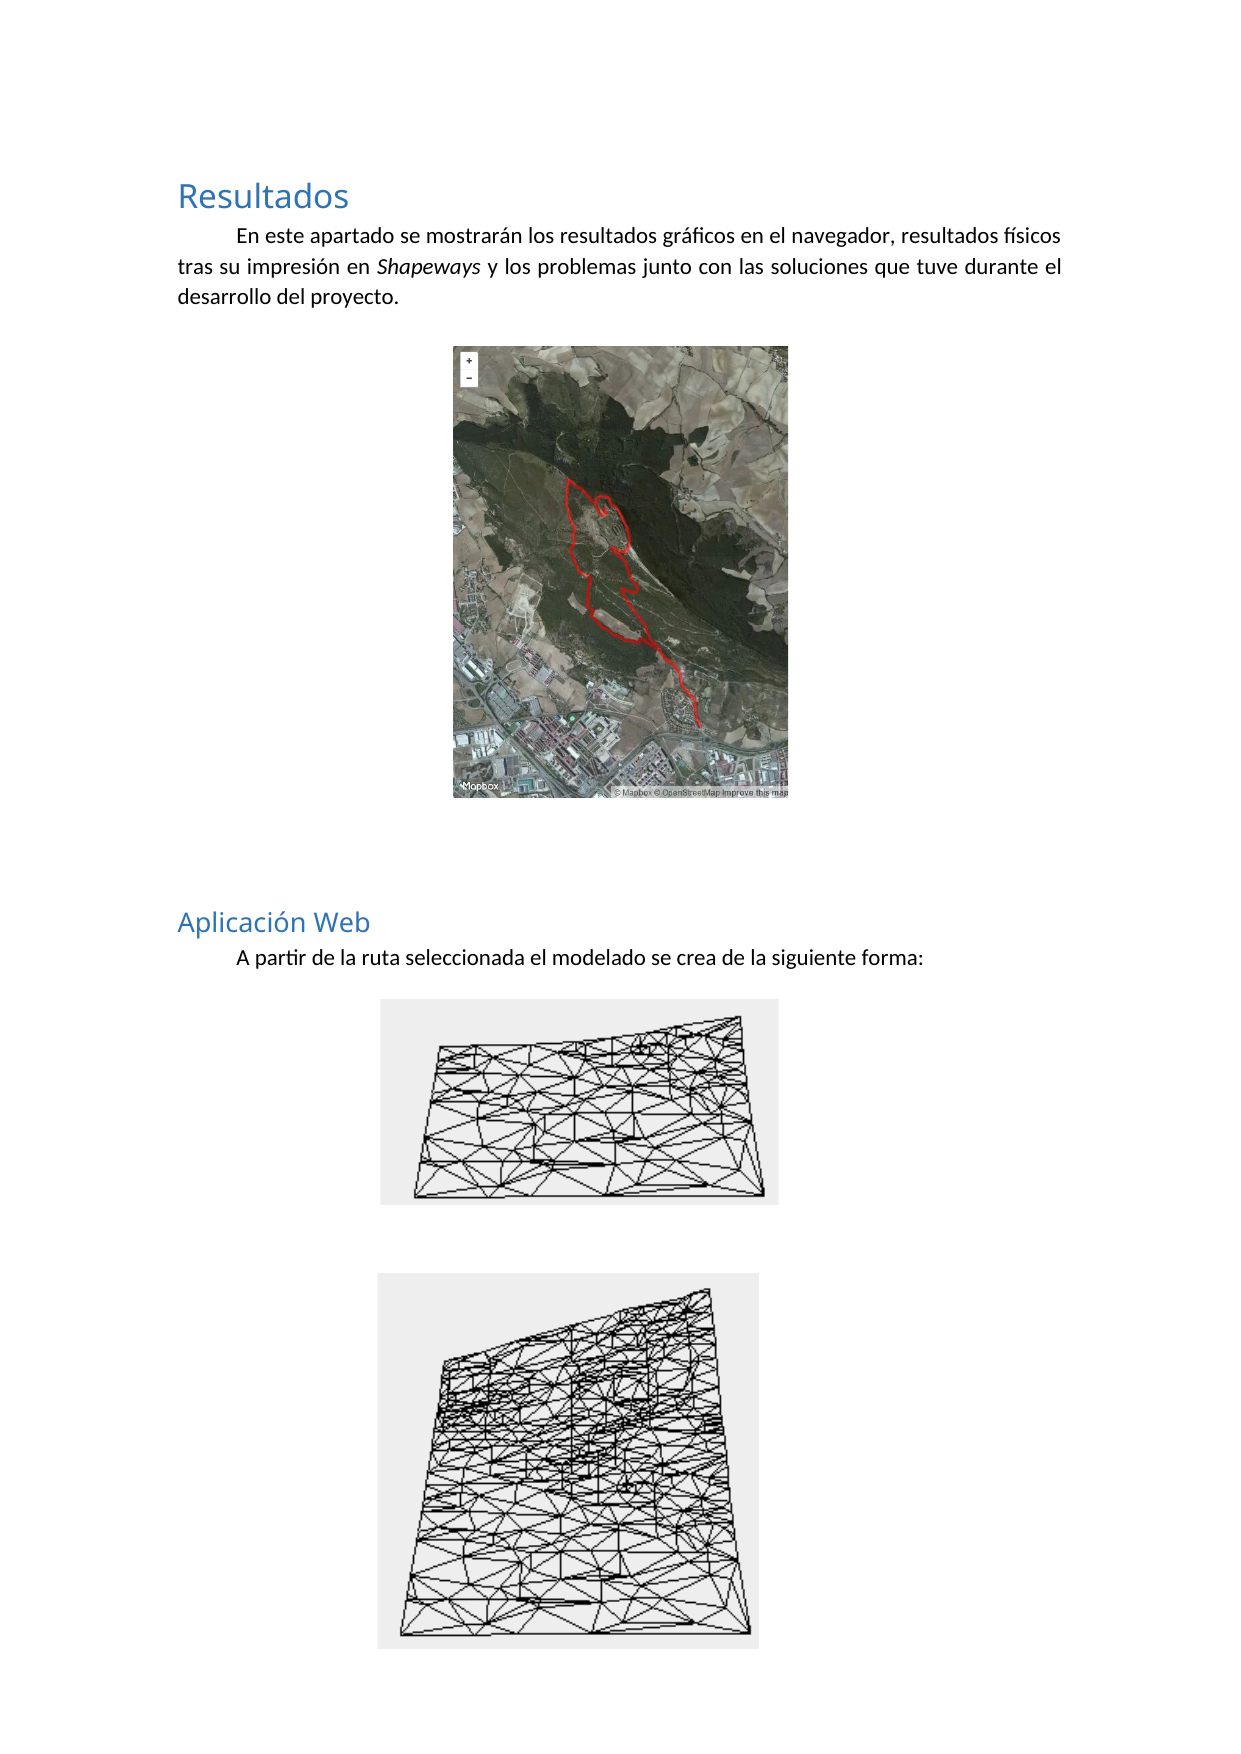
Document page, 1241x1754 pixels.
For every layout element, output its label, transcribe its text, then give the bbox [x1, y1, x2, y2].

text En este apartado se mostrarán los resultados gráficos en el navegador, resultados físicos tras su impresión en Shapeways y los problemas junto con las soluciones que tuve durante el desarrollo del proyecto. [177, 222, 1063, 310]
picture [377, 1273, 759, 1649]
subtitle Resultados [177, 173, 1063, 218]
text A partir de la ruta seleccionada el modelado se crea de la siguiente forma: [177, 943, 1063, 971]
subtitle Aplicación Web [177, 903, 1063, 940]
picture [380, 999, 779, 1205]
picture [452, 346, 789, 798]
